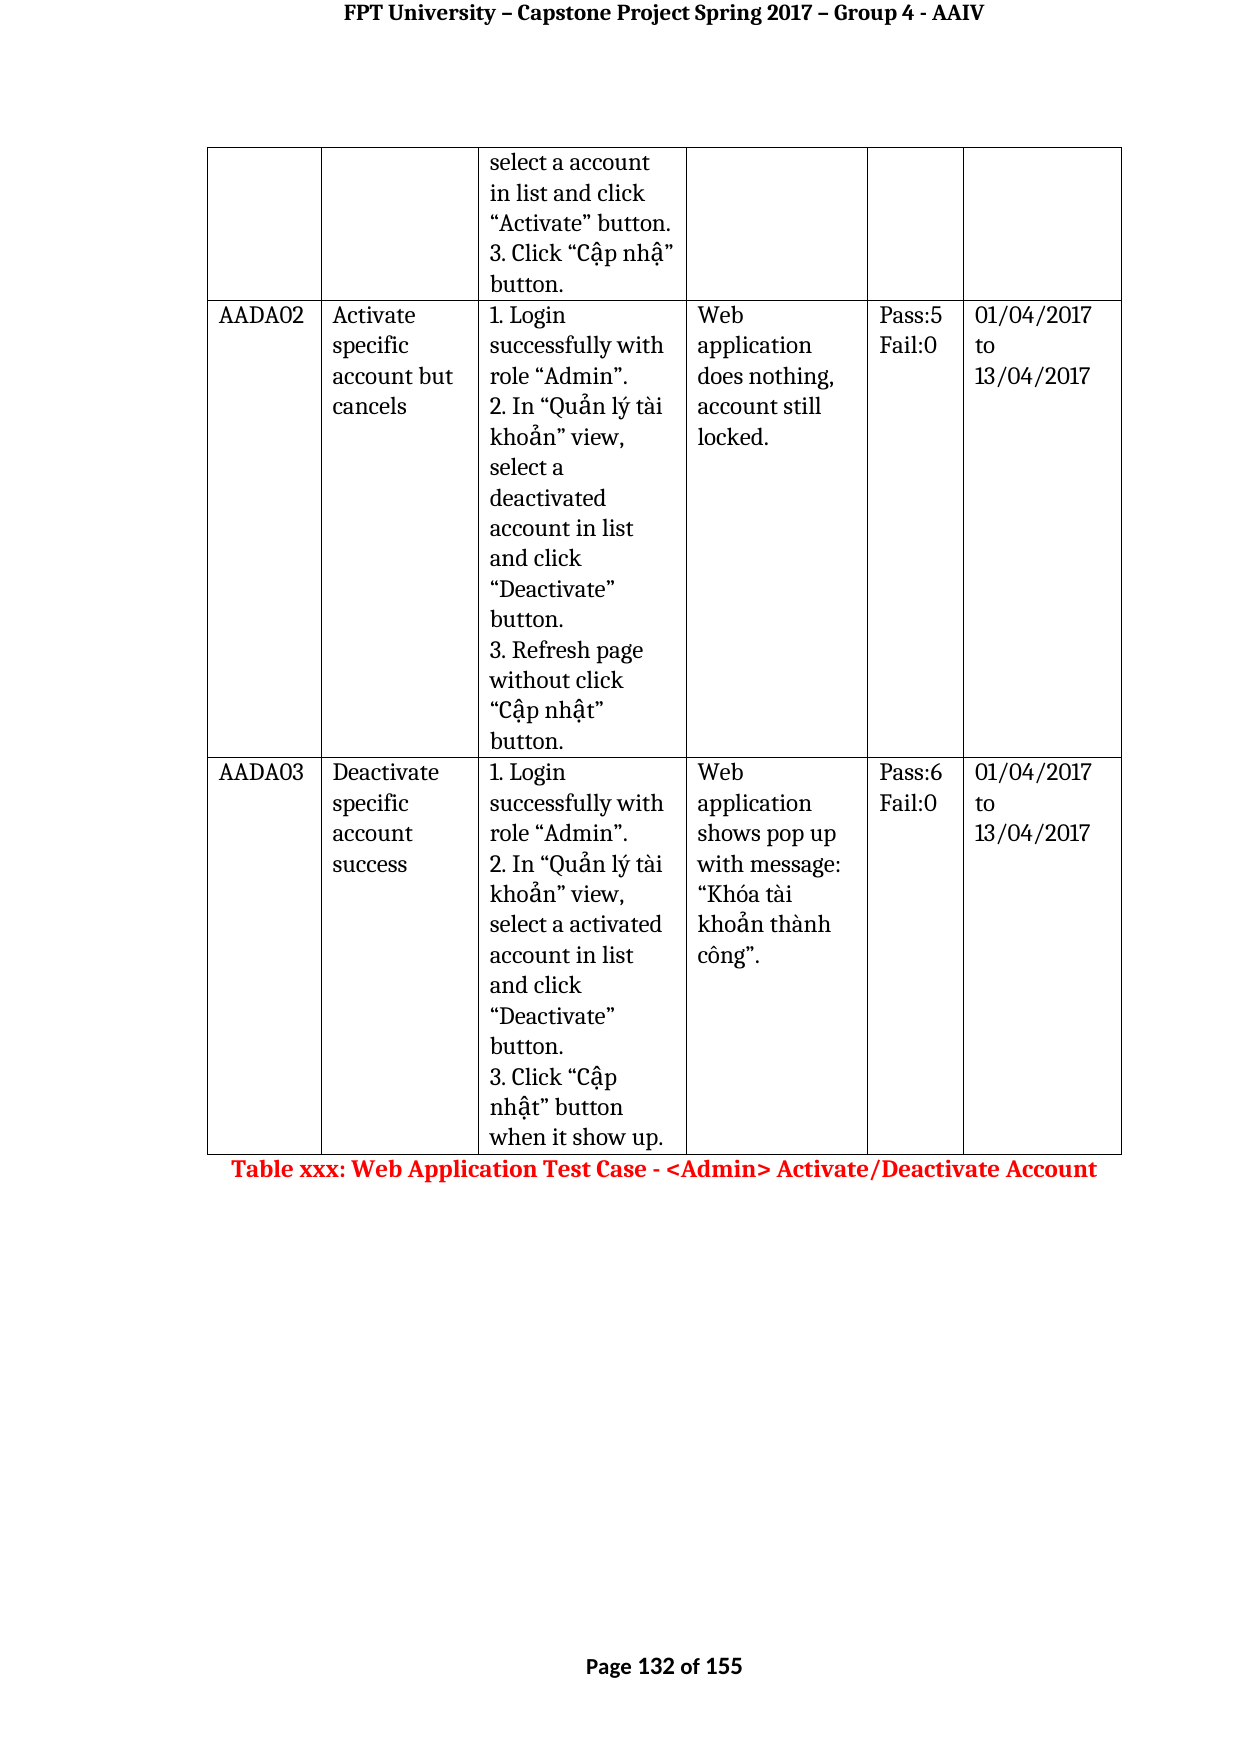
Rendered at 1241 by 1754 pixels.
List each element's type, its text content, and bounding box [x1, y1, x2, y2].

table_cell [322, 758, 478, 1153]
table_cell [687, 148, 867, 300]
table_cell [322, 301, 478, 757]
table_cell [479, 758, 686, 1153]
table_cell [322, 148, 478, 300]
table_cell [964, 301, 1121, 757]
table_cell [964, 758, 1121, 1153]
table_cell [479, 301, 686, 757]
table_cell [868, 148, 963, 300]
text Table xxx: Web Application Test Case - <Admin> Activate/Deactivate Account [207, 1155, 1122, 1183]
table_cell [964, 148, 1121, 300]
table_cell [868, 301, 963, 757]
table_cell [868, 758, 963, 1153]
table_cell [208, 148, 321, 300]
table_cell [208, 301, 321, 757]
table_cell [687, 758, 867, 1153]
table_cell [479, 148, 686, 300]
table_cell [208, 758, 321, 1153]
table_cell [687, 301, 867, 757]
